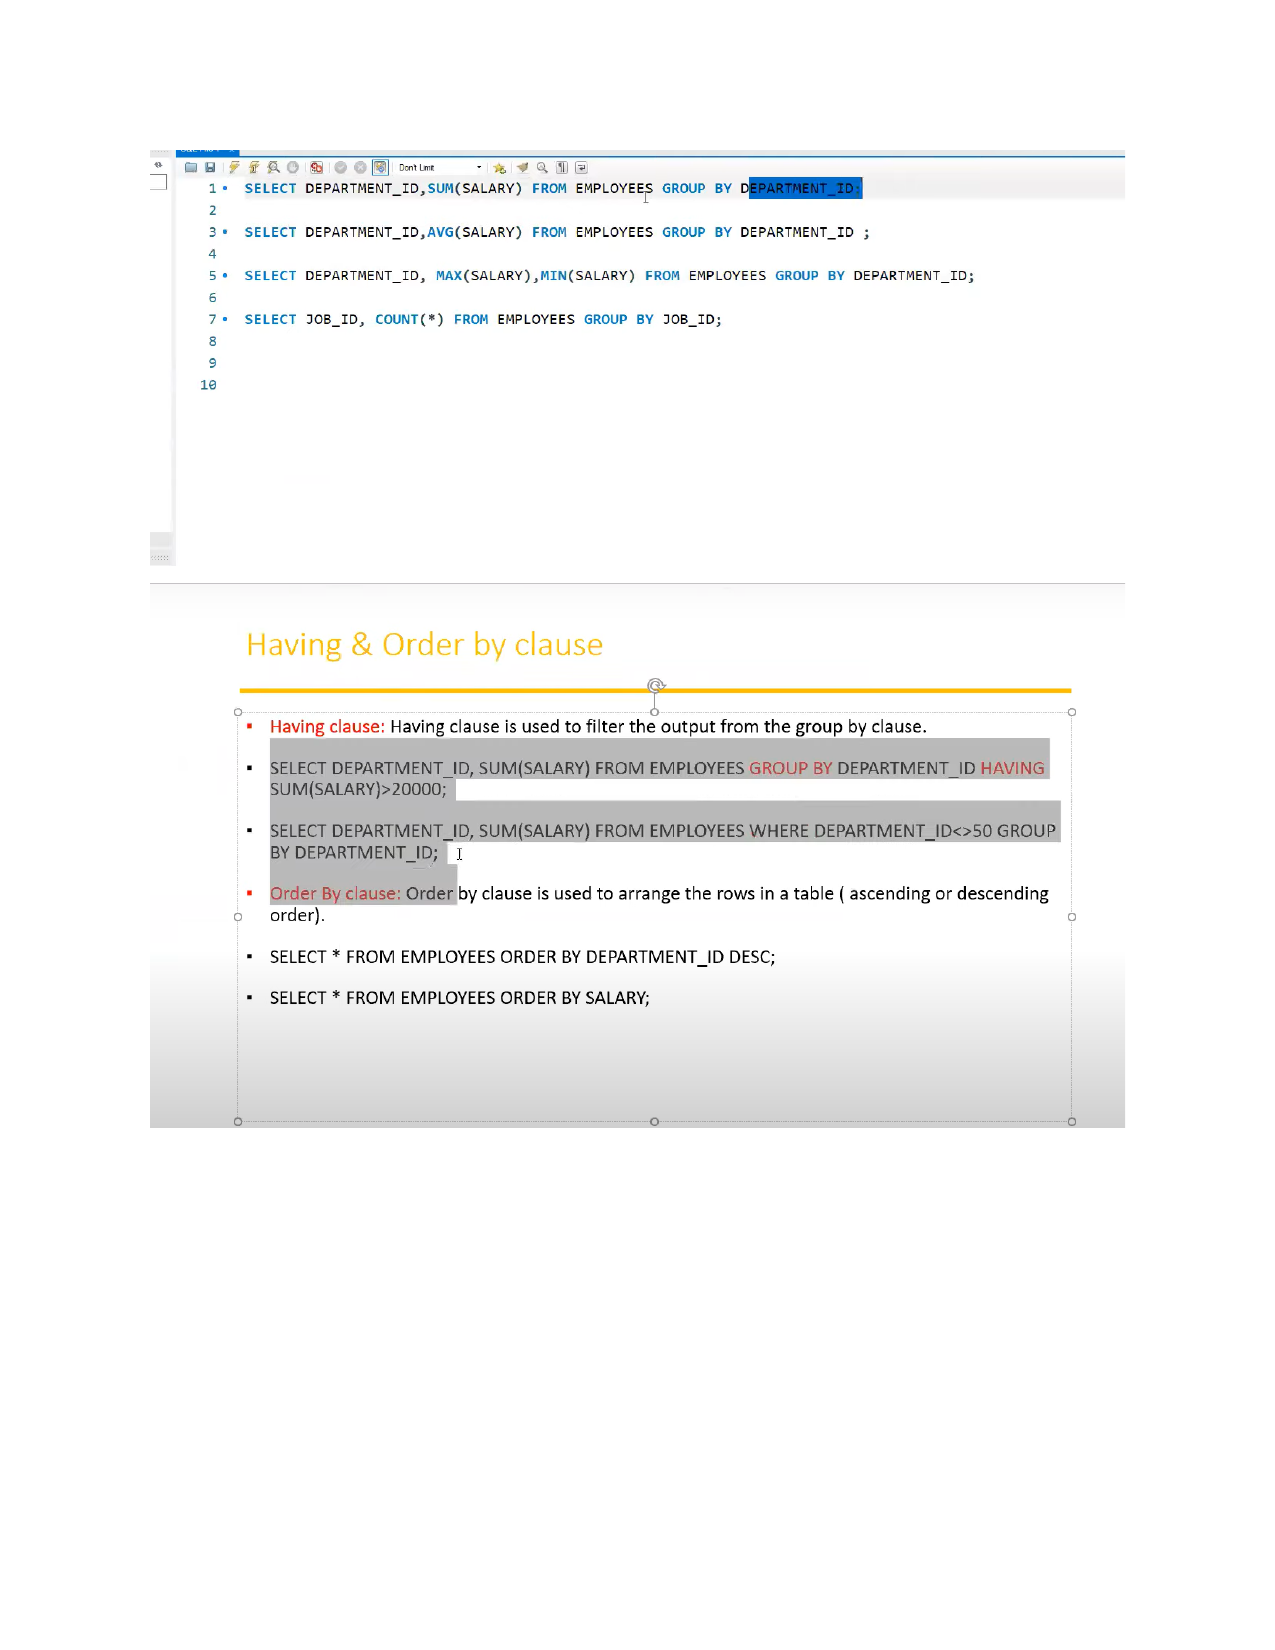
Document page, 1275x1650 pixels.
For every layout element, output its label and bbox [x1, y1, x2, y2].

picture [150, 150, 1125, 566]
picture [150, 583, 1125, 1128]
